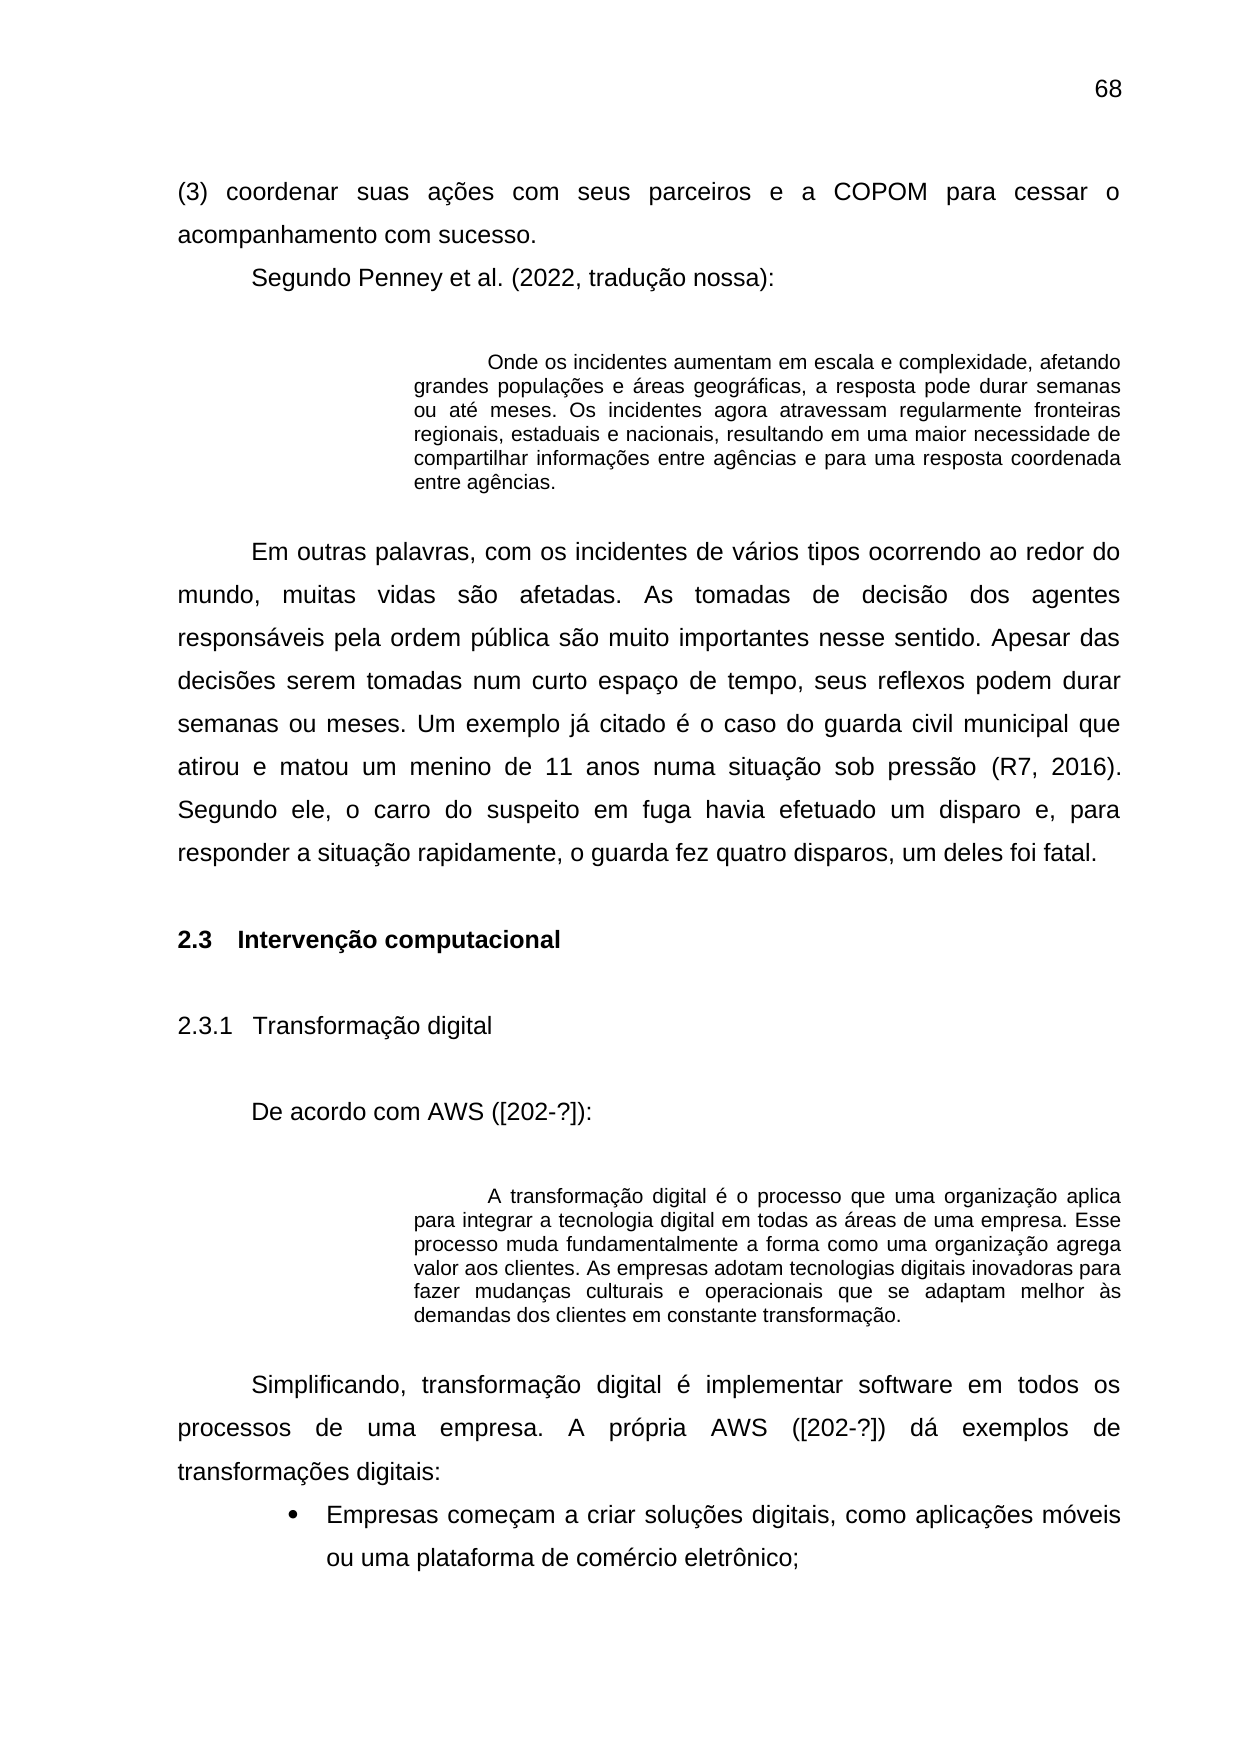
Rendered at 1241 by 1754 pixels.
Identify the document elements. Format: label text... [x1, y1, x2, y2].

text A transformação digital é o processo que uma organização aplica para integrar a tecnologia digital em todas as áreas de uma empresa. Esse processo muda fundamentalmente a forma como uma organização agrega valor aos clientes. As empresas adotam tecnologias digitais inovadoras para fazer mudanças culturais e operacionais que se adaptam melhor às demandas dos clientes em constante transformação. [413, 1183, 1122, 1327]
text Onde os incidentes aumentam em escala e complexidade, afetando grandes populações e áreas geográficas, a resposta pode durar semanas ou até meses. Os incidentes agora atravessam regularmente fronteiras regionais, estaduais e nacionais, resultando em uma maior necessidade de compartilhar informações entre agências e para uma resposta coordenada entre agências. [413, 350, 1122, 493]
text Segundo Penney et al. (2022, tradução nossa): [177, 263, 1122, 292]
text Em outras palavras, com os incidentes de vários tipos ocorrendo ao redor do mundo, muitas vidas são afetadas. As tomadas de decisão dos agentes responsáveis pela ordem pública são muito importantes nesse sentido. Apesar das decisões serem tomadas num curto espaço de tempo, seus reflexos podem durar semanas ou meses. Um exemplo já citado é o caso do guarda civil municipal que atirou e matou um menino de 11 anos numa situação sob pressão . Segundo ele, o carro do suspeito em fuga havia efetuado um disparo e, para responder a situação rapidamente, o guarda fez quatro disparos, um deles foi fatal. [177, 537, 1122, 867]
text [177, 177, 1122, 249]
text Simplificando, transformação digital é implementar software em todos os processos de uma empresa. A própria AWS ([202-?]) dá exemplos de transformações digitais: [177, 1370, 1122, 1485]
list Empresas começam a criar soluções digitais, como aplicações móveis ou uma plataforma de comércio eletrônico; [288, 1500, 1122, 1572]
text De acordo com AWS ([202-?]): [177, 1097, 1122, 1126]
subtitle Intervenção computacional [177, 925, 1122, 953]
subtitle Transformação digital [177, 1011, 1122, 1040]
